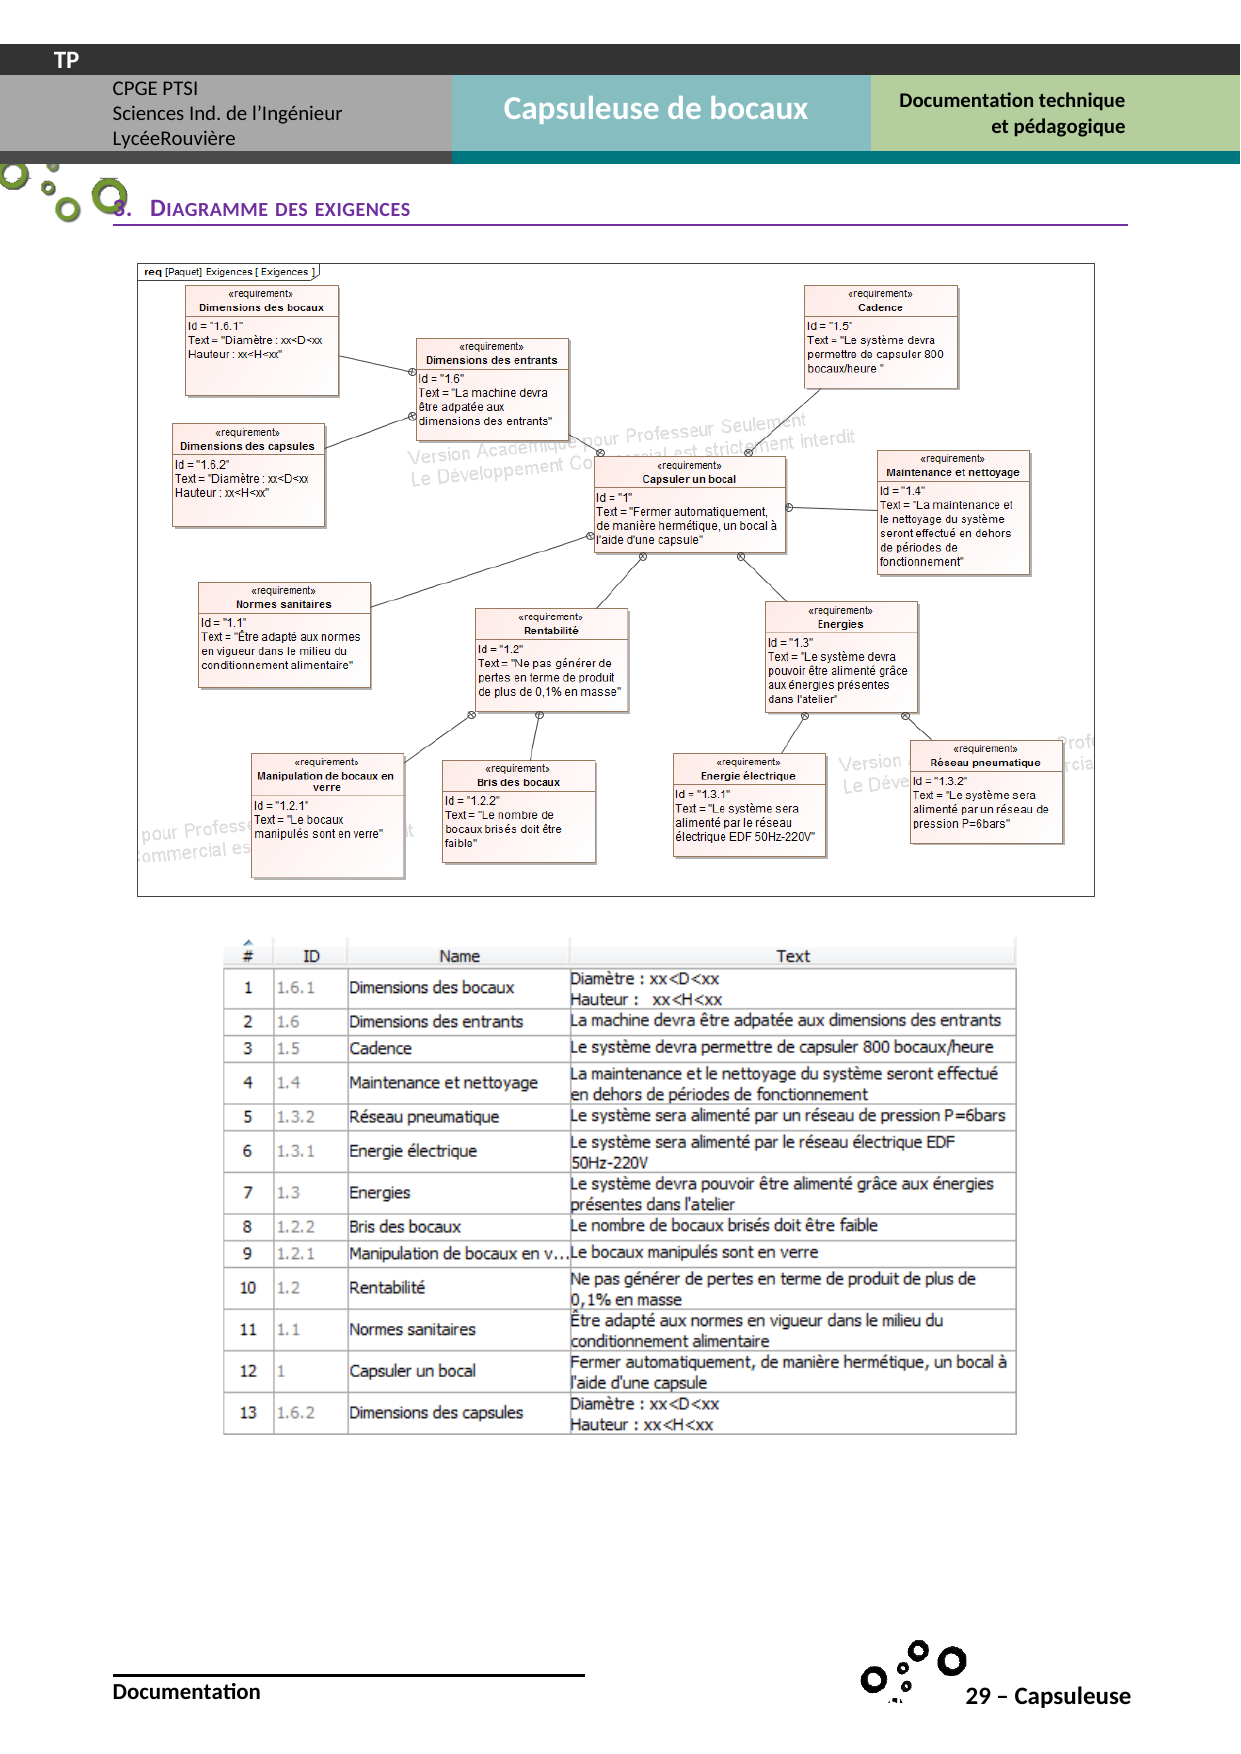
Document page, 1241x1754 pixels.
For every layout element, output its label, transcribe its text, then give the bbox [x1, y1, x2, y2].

picture [0, 164, 128, 224]
subtitle Diagramme des exigences [112, 192, 1128, 226]
picture [132, 258, 1108, 910]
picture [860, 1640, 967, 1703]
picture [223, 937, 1017, 1435]
